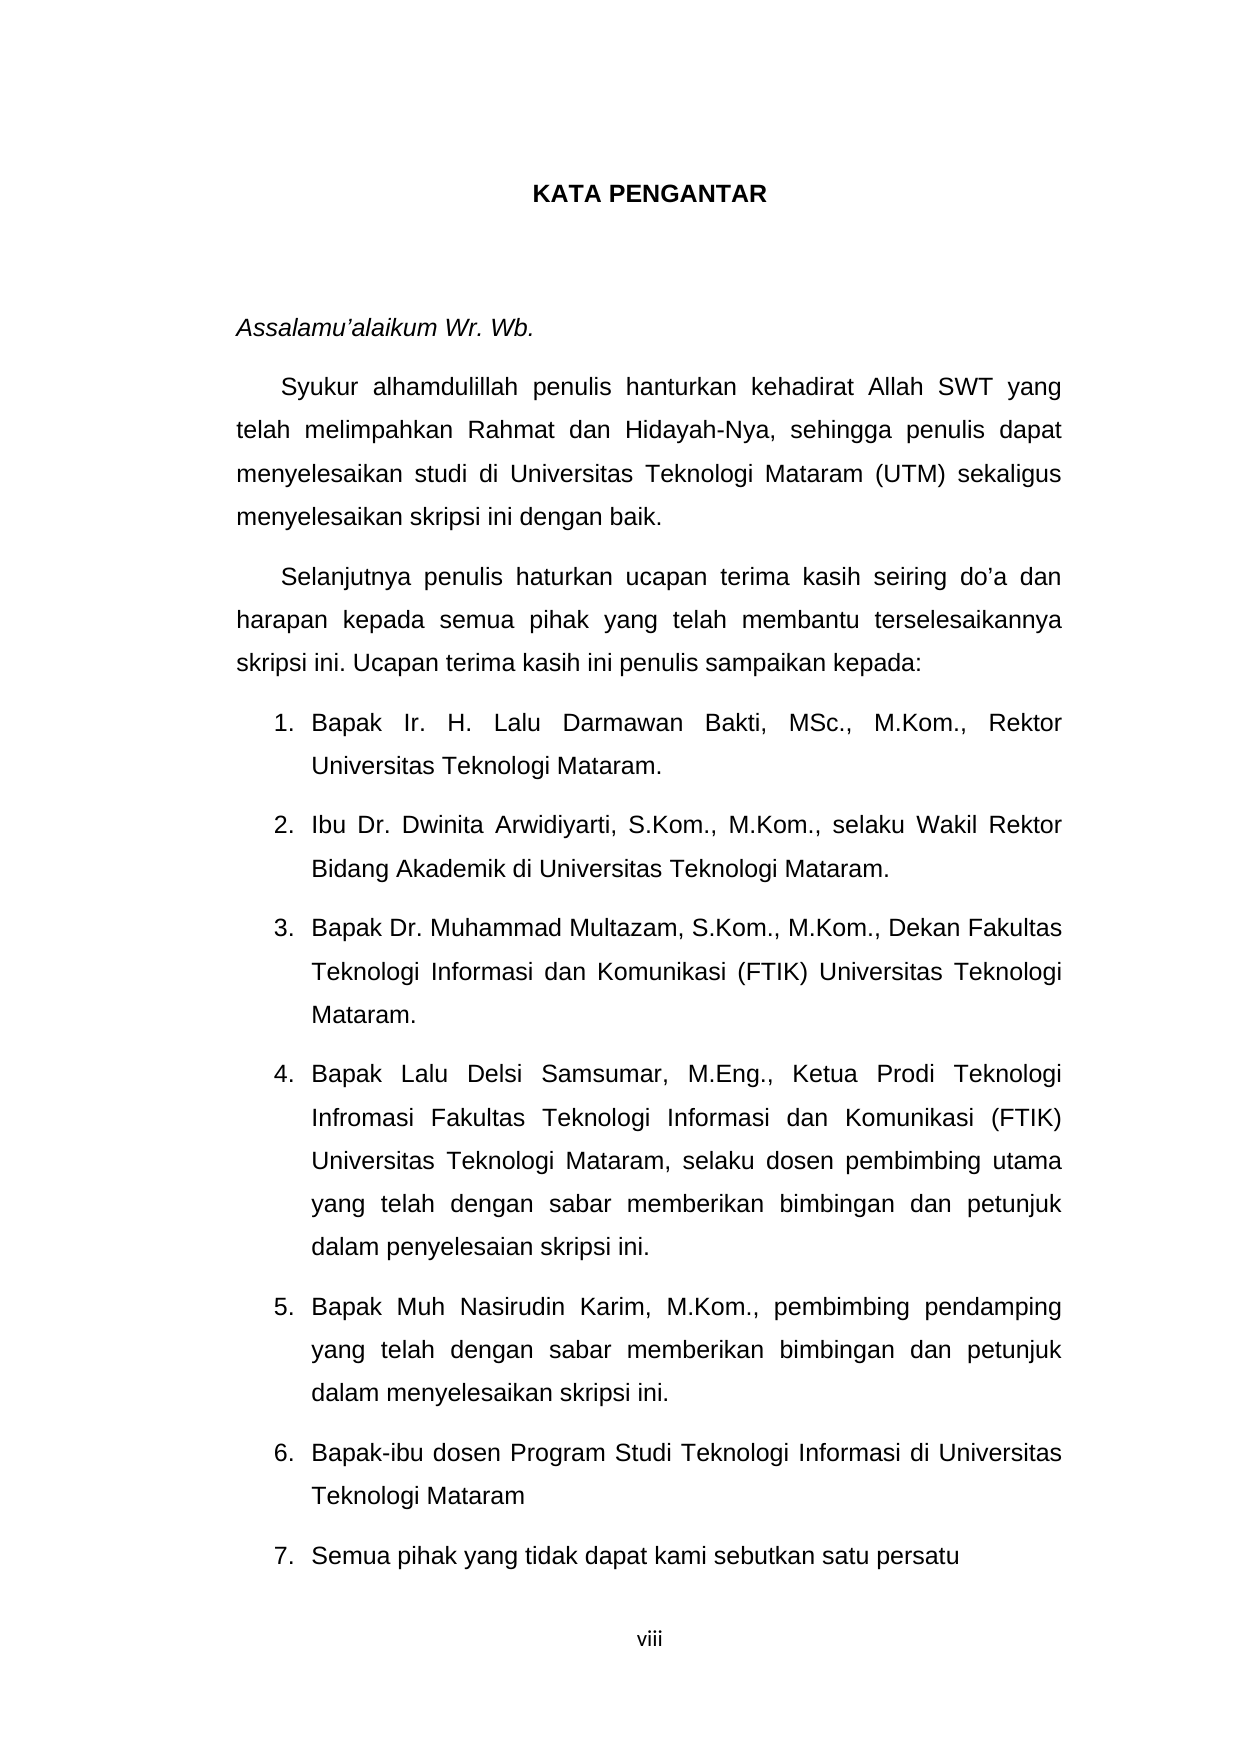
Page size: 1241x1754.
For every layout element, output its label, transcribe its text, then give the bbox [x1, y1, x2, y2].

text Assalamu’alaikum Wr. Wb. [236, 312, 1063, 341]
text KATA PENGANTAR [236, 178, 1063, 207]
list Bapak Muh Nasirudin Karim, M.Kom., pembimbing pendamping yang telah dengan sabar memberikan bimbingan dan petunjuk dalam menyelesaikan skripsi ini. [274, 1292, 1063, 1407]
text Syukur alhamdulillah penulis hanturkan kehadirat Allah SWT yang telah melimpahkan Rahmat dan Hidayah-Nya, sehingga penulis dapat menyelesaikan studi di Universitas Teknologi Mataram (UTM) sekaligus menyelesaikan skripsi ini dengan baik. [236, 372, 1063, 530]
list Bapak Lalu Delsi Samsumar, M.Eng., Ketua Prodi Teknologi Infromasi Fakultas Teknologi Informasi dan Komunikasi (FTIK) Universitas Teknologi Mataram, selaku dosen pembimbing utama yang telah dengan sabar memberikan bimbingan dan petunjuk dalam penyelesaian skripsi ini. [274, 1059, 1063, 1261]
list Bapak Dr. Muhammad Multazam, S.Kom., M.Kom., Dekan Fakultas Teknologi Informasi dan Komunikasi (FTIK) Universitas Teknologi Mataram. [274, 913, 1063, 1028]
text Selanjutnya penulis haturkan ucapan terima kasih seiring do’a dan harapan kepada semua pihak yang telah membantu terselesaikannya skripsi ini. Ucapan terima kasih ini penulis sampaikan kepada: [236, 561, 1063, 676]
list Bapak Ir. H. Lalu Darmawan Bakti, MSc., M.Kom., Rektor Universitas Teknologi Mataram. [274, 707, 1063, 779]
list Bapak-ibu dosen Program Studi Teknologi Informasi di Universitas Teknologi Mataram [274, 1438, 1063, 1509]
list Semua pihak yang tidak dapat kami sebutkan satu persatu [274, 1541, 1063, 1569]
list Ibu Dr. Dwinita Arwidiyarti, S.Kom., M.Kom., selaku Wakil Rektor Bidang Akademik di Universitas Teknologi Mataram. [274, 810, 1063, 882]
